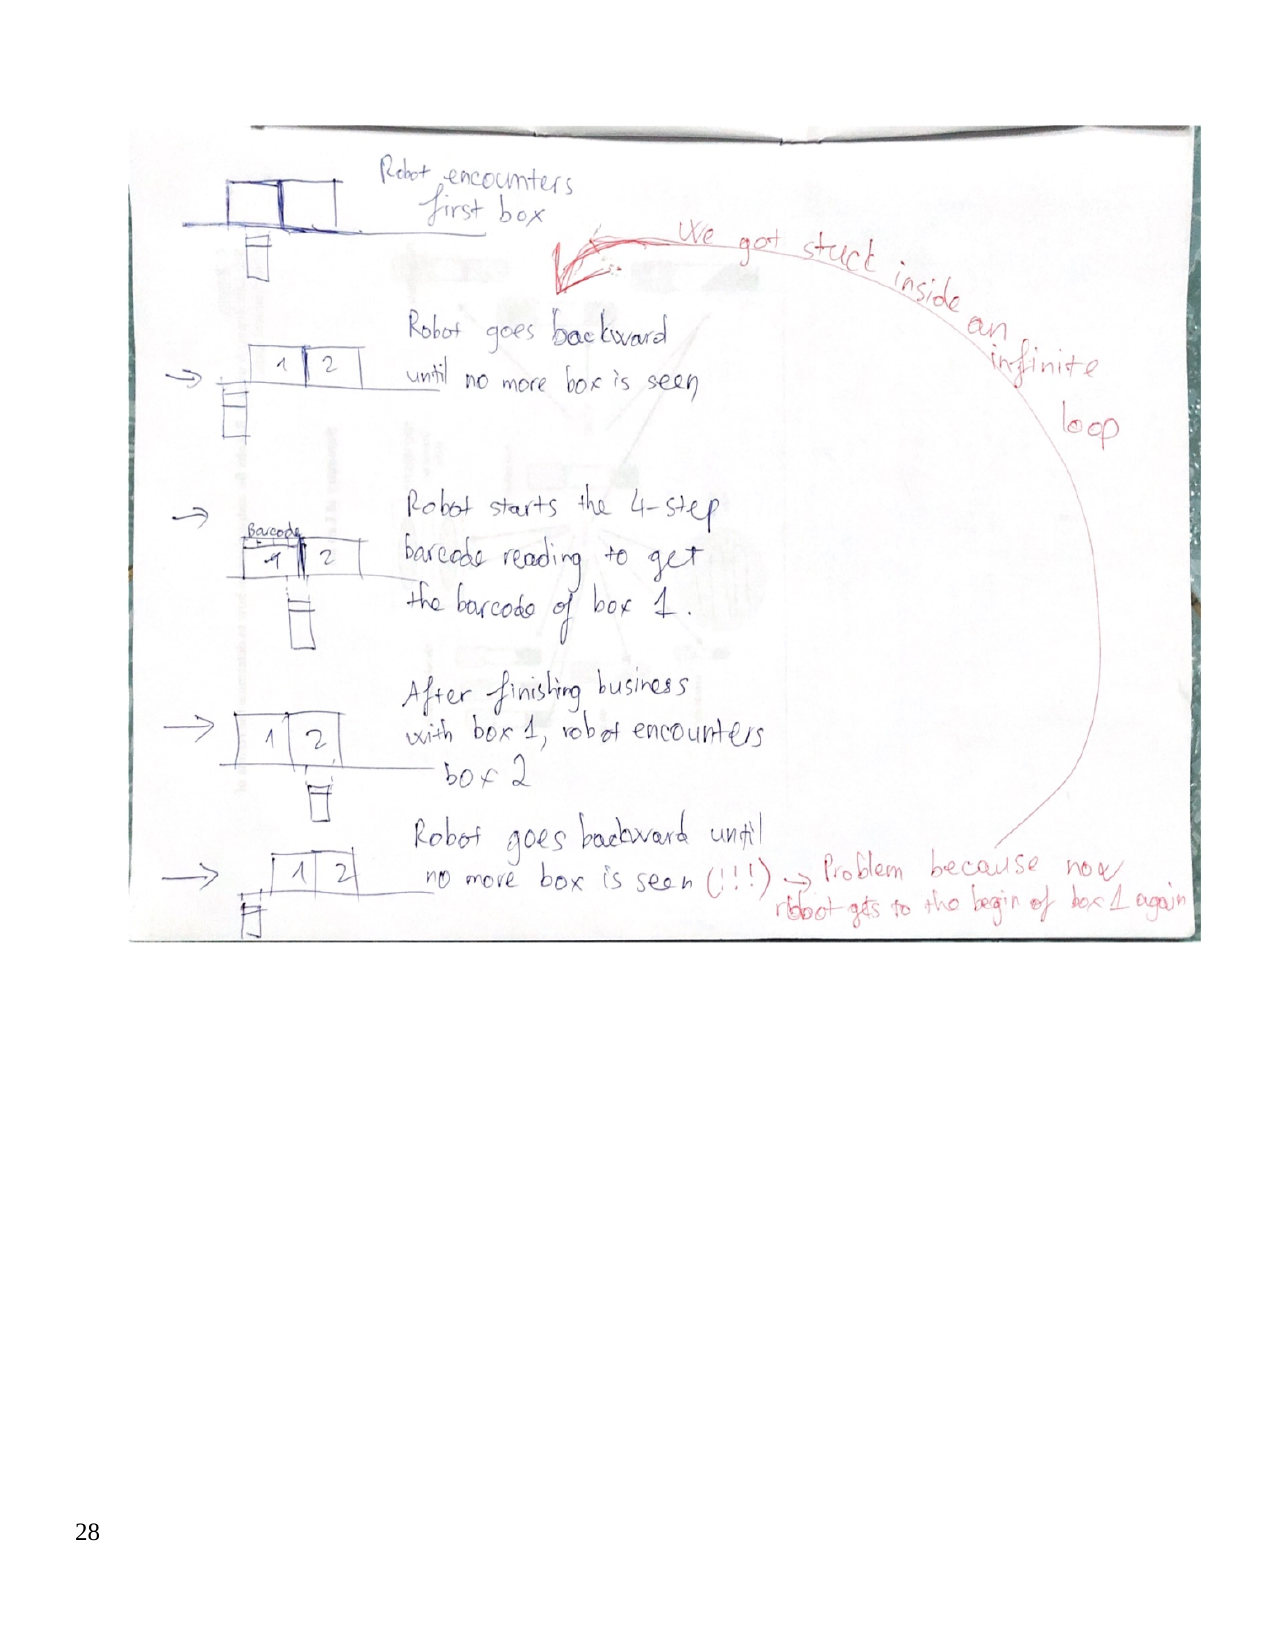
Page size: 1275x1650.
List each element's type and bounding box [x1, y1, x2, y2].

picture [76, 78, 1253, 989]
